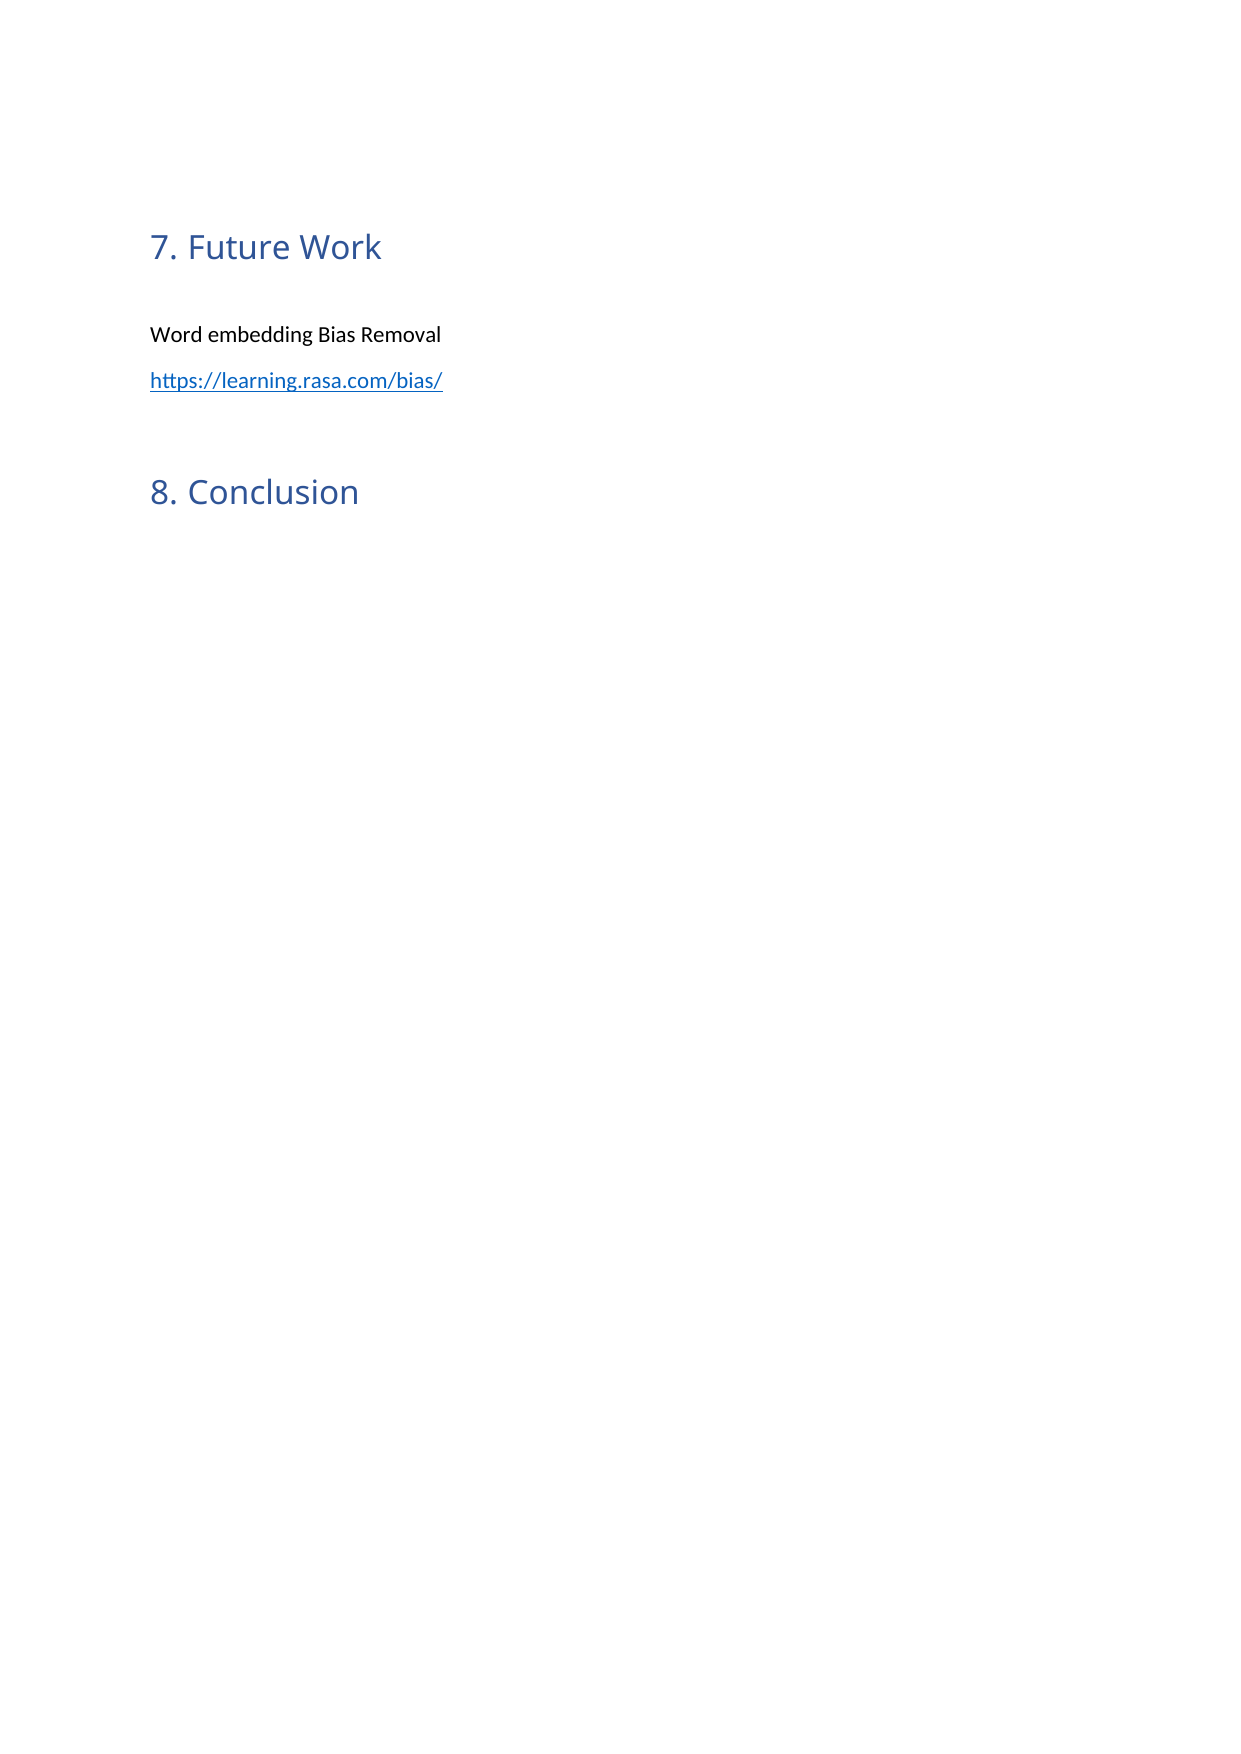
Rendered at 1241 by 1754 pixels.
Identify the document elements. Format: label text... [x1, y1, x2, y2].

subtitle Conclusion [150, 469, 1090, 514]
text Word embedding Bias Removal [150, 320, 1090, 348]
text https://learning.rasa.com/bias/ [150, 367, 1090, 395]
subtitle Future Work [150, 224, 1090, 269]
